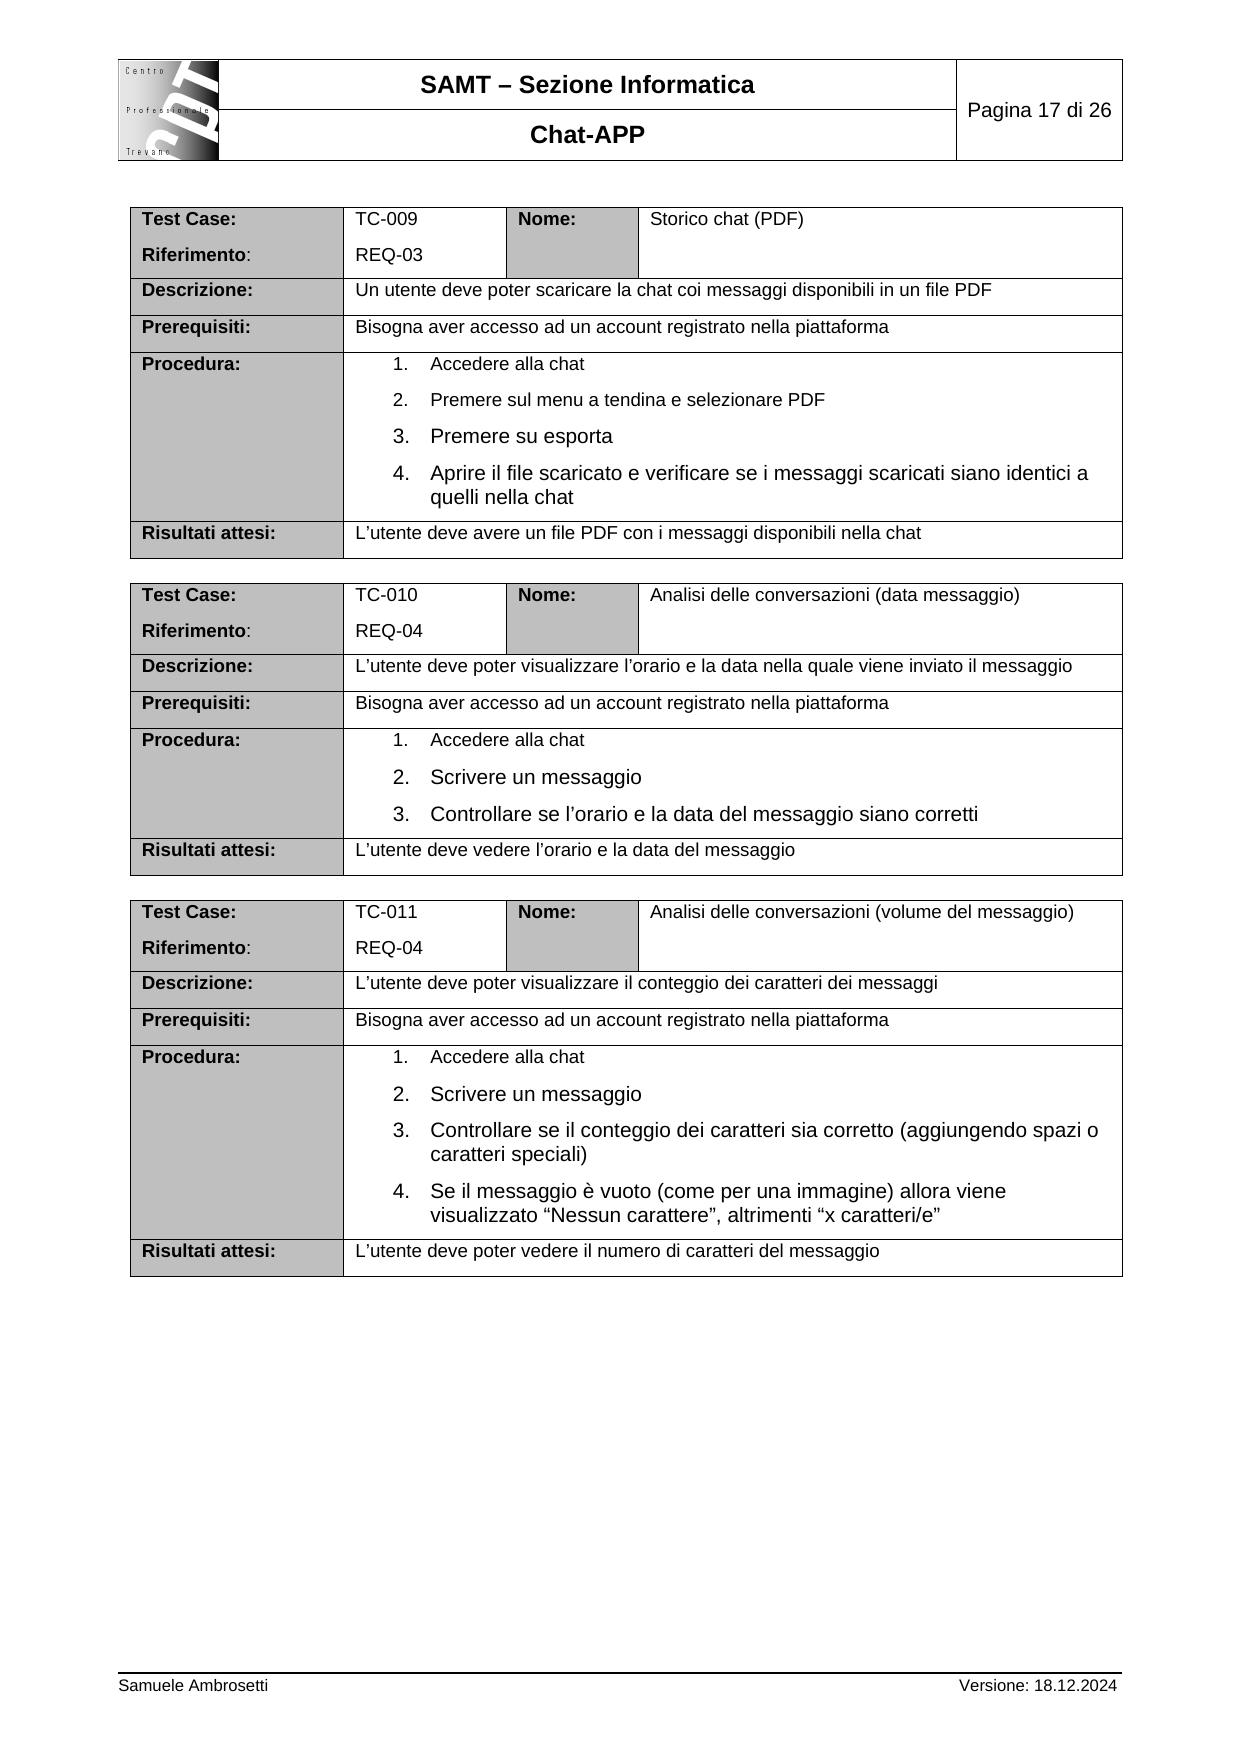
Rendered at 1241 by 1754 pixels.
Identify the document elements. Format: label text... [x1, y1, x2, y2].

table_header Nome: [507, 208, 638, 278]
table_cell Bisogna aver accesso ad un account registrato nella piattaforma [344, 1009, 1122, 1045]
table_cell Accedere alla chat Scrivere un messaggio Controllare se l’orario e la data del messaggio siano corretti [344, 729, 1122, 838]
table_cell Risultati attesi: [131, 522, 343, 558]
picture [118, 60, 219, 160]
table_cell Descrizione: [131, 279, 343, 315]
table_header Nome: [507, 901, 638, 971]
table_cell Risultati attesi: [131, 839, 343, 875]
table_cell L’utente deve poter visualizzare il conteggio dei caratteri dei messaggi [344, 972, 1122, 1008]
table_header Analisi delle conversazioni (data messaggio) [639, 584, 1122, 654]
table_header TC-009 REQ-03 [344, 208, 506, 278]
table_cell L’utente deve poter vedere il numero di caratteri del messaggio [344, 1240, 1122, 1276]
table_cell Prerequisiti: [131, 1009, 343, 1045]
table_cell Procedura: [131, 1046, 343, 1239]
table_header Test Case: Riferimento: [131, 901, 343, 971]
table_header Storico chat (PDF) [639, 208, 1122, 278]
table_cell Risultati attesi: [131, 1240, 343, 1276]
table_cell Procedura: [131, 729, 343, 838]
table_cell Bisogna aver accesso ad un account registrato nella piattaforma [344, 316, 1122, 352]
table_cell Accedere alla chat Premere sul menu a tendina e selezionare PDF Premere su esporta Aprire il file scaricato e verificare se i messaggi scaricati siano identici a quelli nella chat [344, 353, 1122, 521]
table_header TC-011 REQ-04 [344, 901, 506, 971]
table_header Nome: [507, 584, 638, 654]
table_cell L’utente deve vedere l’orario e la data del messaggio [344, 839, 1122, 875]
table_header Test Case: Riferimento: [131, 584, 343, 654]
table_cell L’utente deve avere un file PDF con i messaggi disponibili nella chat [344, 522, 1122, 558]
table_cell Prerequisiti: [131, 692, 343, 728]
table_header TC-010 REQ-04 [344, 584, 506, 654]
table_cell L’utente deve poter visualizzare l’orario e la data nella quale viene inviato il messaggio [344, 655, 1122, 691]
table_cell Procedura: [131, 353, 343, 521]
table_cell Un utente deve poter scaricare la chat coi messaggi disponibili in un file PDF [344, 279, 1122, 315]
table_cell Prerequisiti: [131, 316, 343, 352]
table_cell Accedere alla chat Scrivere un messaggio Controllare se il conteggio dei caratteri sia corretto (aggiungendo spazi o caratteri speciali) Se il messaggio è vuoto (come per una immagine) allora viene visualizzato “Nessun carattere”, altrimenti “x caratteri/e” [344, 1046, 1122, 1239]
table_header Test Case: Riferimento: [131, 208, 343, 278]
table_cell Descrizione: [131, 655, 343, 691]
table_header Analisi delle conversazioni (volume del messaggio) [639, 901, 1122, 971]
table_cell Descrizione: [131, 972, 343, 1008]
table_cell Bisogna aver accesso ad un account registrato nella piattaforma [344, 692, 1122, 728]
